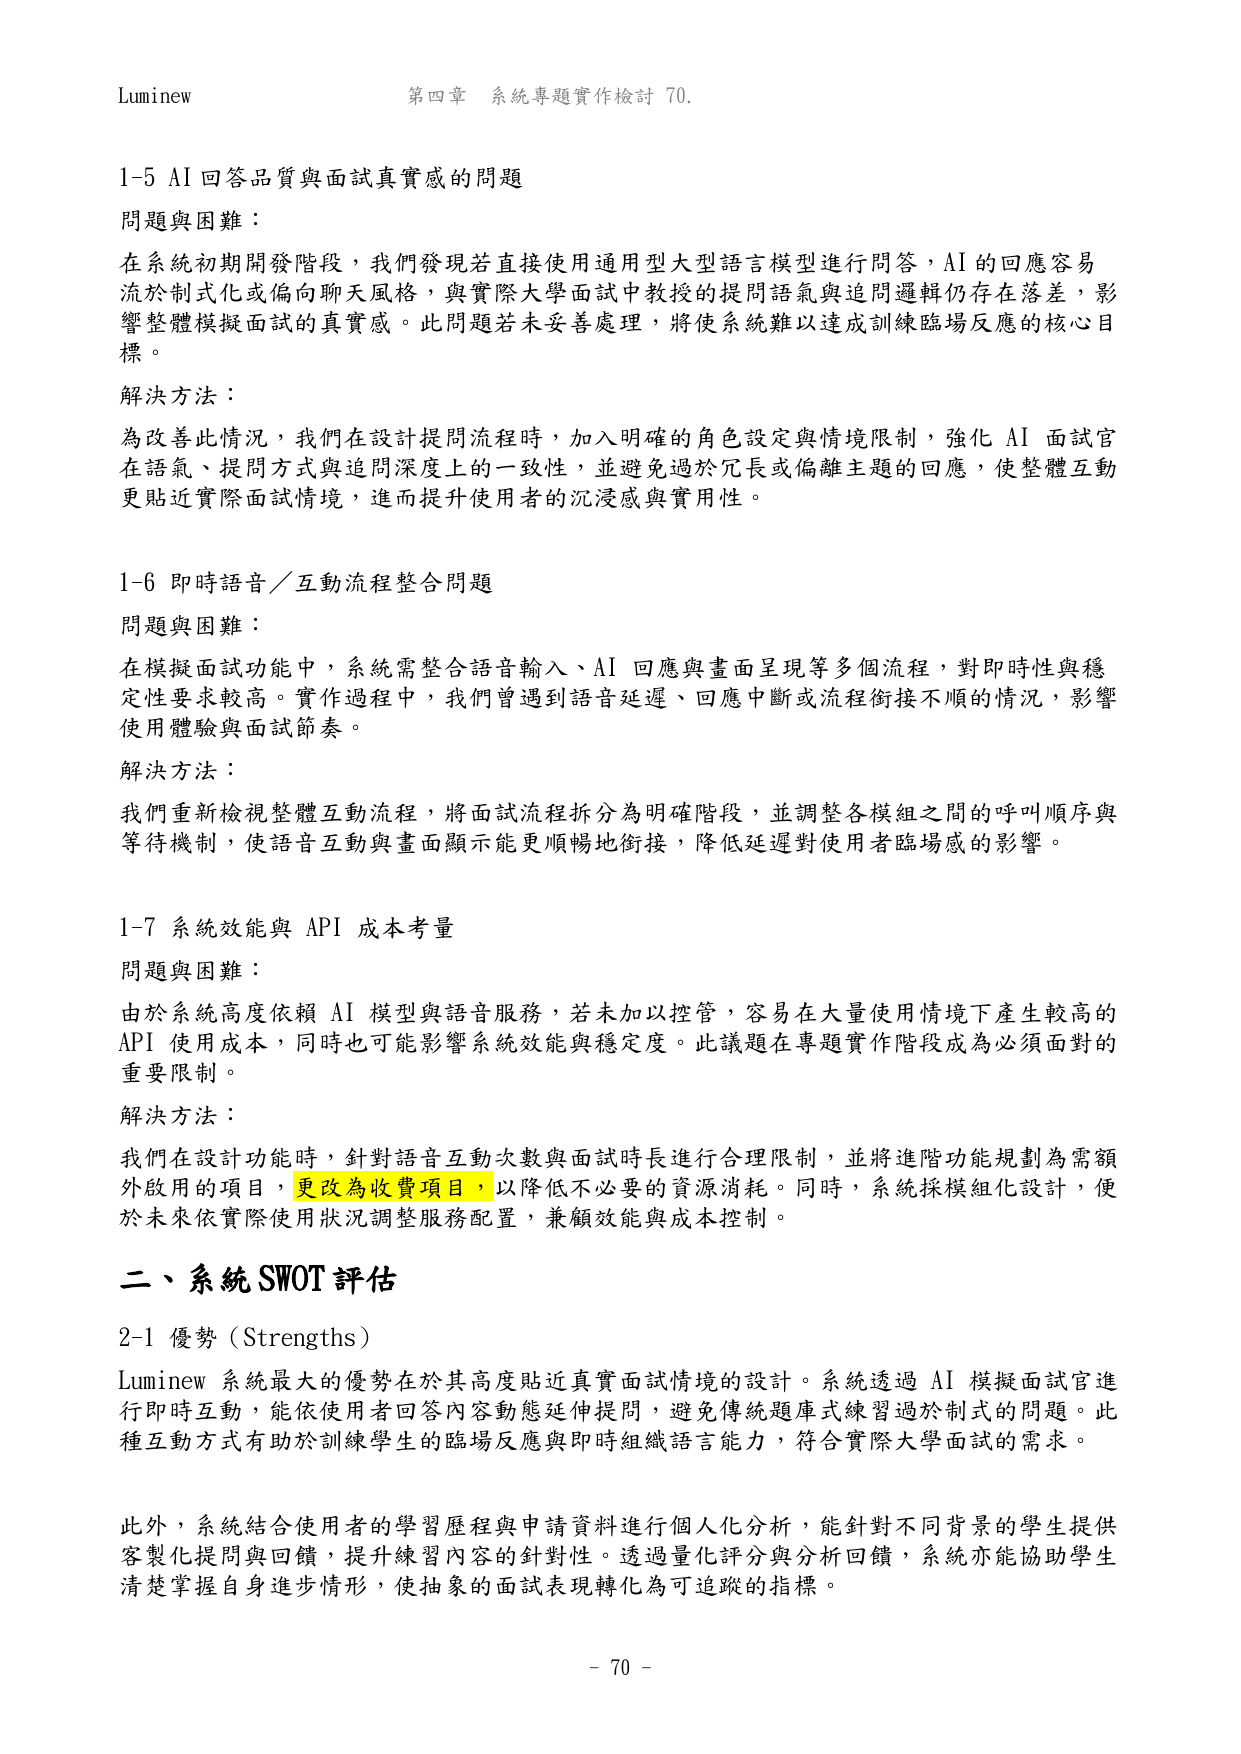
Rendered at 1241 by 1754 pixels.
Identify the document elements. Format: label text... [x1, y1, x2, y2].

subtitle 1-7 系統效能與 API 成本考量 [118, 911, 1122, 941]
subtitle 1-5 AI回答品質與面試真實感的問題 [118, 161, 1122, 191]
text 問題與困難： [118, 203, 1122, 233]
text 在系統初期開發階段，我們發現若直接使用通用型大型語言模型進行問答，AI的回應容易流於制式化或偏向聊天風格，與實際大學面試中教授的提問語氣與追問邏輯仍存在落差，影響整體模擬面試的真實感。此問題若未妥善處理，將使系統難以達成訓練臨場反應的核心目標。 [118, 246, 1122, 366]
text 解決方法： [118, 753, 1122, 783]
subtitle 2-1 優勢（Strengths） [118, 1321, 1122, 1351]
subtitle 二、系統SWOT評估 [118, 1256, 1122, 1296]
text 問題與困難： [118, 608, 1122, 638]
text 解決方法： [118, 378, 1122, 408]
text 我們在設計功能時，針對語音互動次數與面試時長進行合理限制，並將進階功能規劃為需額外啟用的項目，更改為收費項目，以降低不必要的資源消耗。同時，系統採模組化設計，便於未來依實際使用狀況調整服務配置，兼顧效能與成本控制。 [118, 1141, 1122, 1231]
text Luminew 系統最大的優勢在於其高度貼近真實面試情境的設計。系統透過 AI 模擬面試官進行即時互動，能依使用者回答內容動態延伸提問，避免傳統題庫式練習過於制式的問題。此種互動方式有助於訓練學生的臨場反應與即時組織語言能力，符合實際大學面試的需求。 [118, 1363, 1122, 1453]
text 由於系統高度依賴 AI 模型與語音服務，若未加以控管，容易在大量使用情境下產生較高的 API 使用成本，同時也可能影響系統效能與穩定度。此議題在專題實作階段成為必須面對的重要限制。 [118, 996, 1122, 1086]
text 我們重新檢視整體互動流程，將面試流程拆分為明確階段，並調整各模組之間的呼叫順序與等待機制，使語音互動與畫面顯示能更順暢地銜接，降低延遲對使用者臨場感的影響。 [118, 796, 1122, 856]
text 此外，系統結合使用者的學習歷程與申請資料進行個人化分析，能針對不同背景的學生提供客製化提問與回饋，提升練習內容的針對性。透過量化評分與分析回饋，系統亦能協助學生清楚掌握自身進步情形，使抽象的面試表現轉化為可追蹤的指標。 [118, 1508, 1122, 1598]
text 解決方法： [118, 1098, 1122, 1128]
text 問題與困難： [118, 953, 1122, 983]
text 在模擬面試功能中，系統需整合語音輸入、AI 回應與畫面呈現等多個流程，對即時性與穩定性要求較高。實作過程中，我們曾遇到語音延遲、回應中斷或流程銜接不順的情況，影響使用體驗與面試節奏。 [118, 651, 1122, 741]
text 為改善此情況，我們在設計提問流程時，加入明確的角色設定與情境限制，強化 AI 面試官在語氣、提問方式與追問深度上的一致性，並避免過於冗長或偏離主題的回應，使整體互動更貼近實際面試情境，進而提升使用者的沉浸感與實用性。 [118, 421, 1122, 511]
subtitle 1-6 即時語音／互動流程整合問題 [118, 566, 1122, 596]
